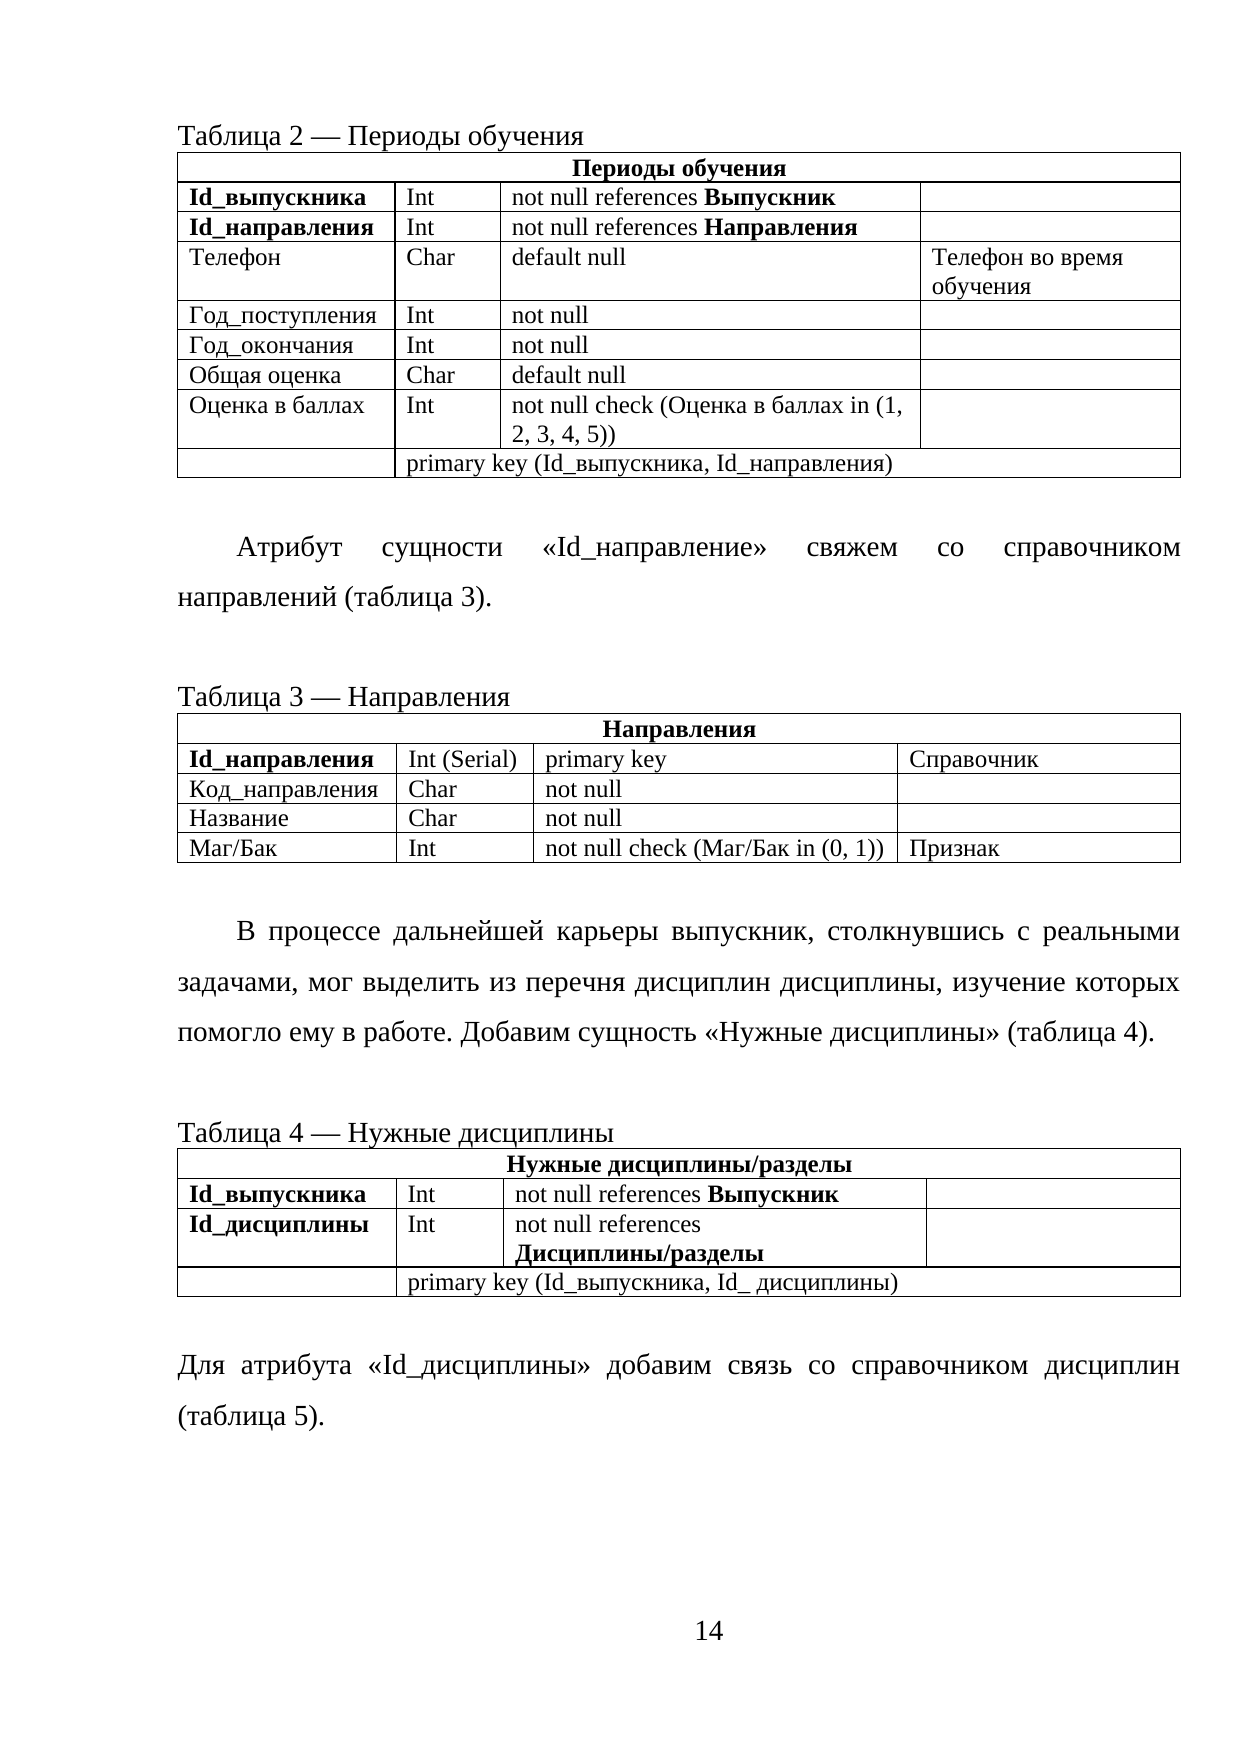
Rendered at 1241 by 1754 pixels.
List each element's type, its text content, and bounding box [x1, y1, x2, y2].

table_cell default null [501, 360, 920, 389]
table_cell not null references Дисциплины/разделы [504, 1209, 926, 1266]
table_cell primary key (Id_выпускника, Id_направления) [396, 449, 1180, 477]
table_cell [898, 774, 1180, 802]
table_cell Int [397, 833, 533, 862]
table_cell Int [397, 1179, 503, 1208]
table_cell [898, 804, 1180, 832]
text Таблица 2 — Периоды обучения [177, 118, 1181, 152]
table_cell Год_окончания [178, 330, 394, 359]
text Атрибут сущности «Id_направление» свяжем со справочником направлений (таблица 3). [177, 529, 1181, 612]
table_cell not null check (Оценка в баллах in (1, 2, 3, 4, 5)) [501, 390, 920, 447]
table_cell Id_направления [178, 212, 394, 241]
table_cell default null [501, 242, 920, 299]
table_cell Название [178, 804, 396, 832]
table_cell [178, 449, 394, 477]
text Для атрибута «Id_дисциплины» добавим связь со справочником дисциплин (таблица 5). [177, 1347, 1181, 1431]
table_cell Id_направления [178, 744, 396, 773]
table_cell Id_выпускника [178, 1179, 396, 1208]
table_cell Int [396, 183, 500, 211]
table_cell not null [534, 804, 897, 832]
table_cell Int [396, 390, 500, 447]
table_cell Int (Serial) [397, 744, 533, 773]
text Таблица 4 — Нужные дисциплины [177, 1115, 1181, 1148]
table_cell [921, 183, 1180, 211]
table_cell [927, 1179, 1180, 1208]
table_cell Телефон [178, 242, 394, 299]
table_cell not null [534, 774, 897, 802]
table_cell not null check (Маг/Бак in (0, 1)) [534, 833, 897, 862]
table_cell not null references Выпускник [501, 183, 920, 211]
table_cell Маг/Бак [178, 833, 396, 862]
table_cell not null references Выпускник [504, 1179, 926, 1208]
table_cell Id_выпускника [178, 183, 394, 211]
table_cell [921, 330, 1180, 359]
text Таблица 3 — Направления [177, 679, 1181, 713]
table_cell Признак [898, 833, 1180, 862]
table_cell not null [501, 330, 920, 359]
table_cell Char [397, 774, 533, 802]
table_cell Год_поступления [178, 301, 394, 329]
table_cell Char [396, 360, 500, 389]
table_cell not null references Направления [501, 212, 920, 241]
table_cell Int [396, 212, 500, 241]
table_cell Int [396, 330, 500, 359]
table_cell [921, 301, 1180, 329]
table_header Нужные дисциплины/разделы [178, 1149, 1180, 1178]
table_cell primary key (Id_выпускника, Id_ дисциплины) [397, 1268, 1180, 1296]
table_cell [927, 1209, 1180, 1266]
table_cell Id_дисциплины [178, 1209, 396, 1266]
table_header Направления [178, 714, 1180, 743]
table_cell Телефон во время обучения [921, 242, 1180, 299]
text В процессе дальнейшей карьеры выпускник, столкнувшись с реальными задачами, мог выделить из перечня дисциплин дисциплины, изучение которых помогло ему в работе. Добавим сущность «Нужные дисциплины» (таблица 4). [177, 913, 1181, 1048]
table_cell not null [501, 301, 920, 329]
table_cell Справочник [898, 744, 1180, 773]
table_header Периоды обучения [178, 153, 1180, 181]
table_cell Char [396, 242, 500, 299]
table_cell [178, 1268, 396, 1296]
table_cell Int [397, 1209, 503, 1266]
table_cell primary key [534, 744, 897, 773]
table_cell Оценка в баллах [178, 390, 394, 447]
table_cell [921, 212, 1180, 241]
table_cell [921, 390, 1180, 447]
table_cell Общая оценка [178, 360, 394, 389]
table_cell Char [397, 804, 533, 832]
table_cell Int [396, 301, 500, 329]
table_cell Код_направления [178, 774, 396, 802]
table_cell [921, 360, 1180, 389]
